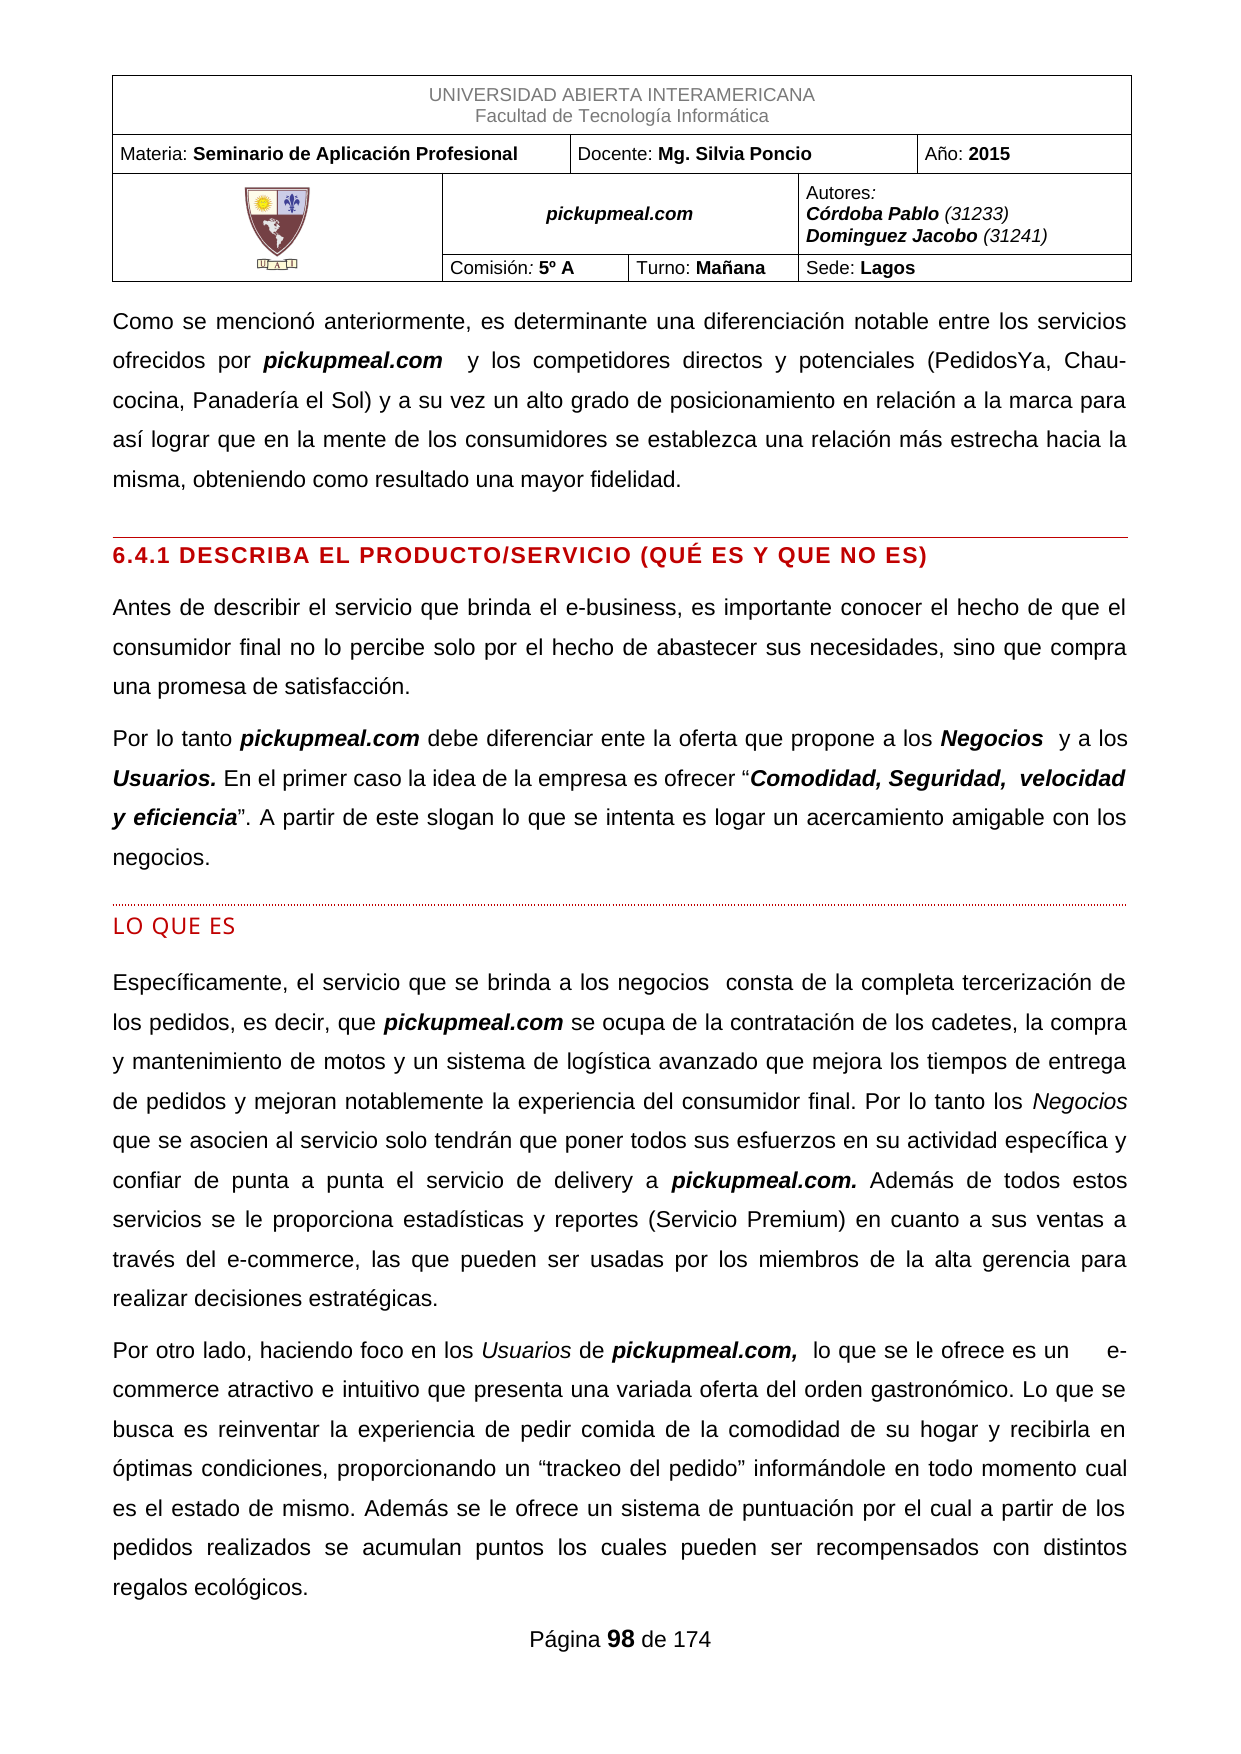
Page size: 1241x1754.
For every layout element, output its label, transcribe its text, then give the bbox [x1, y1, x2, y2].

text Específicamente, el servicio que se brinda a los negocios consta de la completa tercerización de los pedidos, es decir, que pickupmeal.com se ocupa de la contratación de los cadetes, la compra y mantenimiento de motos y un sistema de logística avanzado que mejora los tiempos de entrega de pedidos y mejoran notablemente la experiencia del consumidor final. Por lo tanto los Negocios que se asocien al servicio solo tendrán que poner todos sus esfuerzos en su actividad específica y confiar de punta a punta el servicio de delivery a pickupmeal.com. Además de todos estos servicios se le proporciona estadísticas y reportes (Servicio Premium) en cuanto a sus ventas a través del e-commerce, las que pueden ser usadas por los miembros de la alta gerencia para realizar decisiones estratégicas. [112, 969, 1128, 1311]
text Por otro lado, haciendo foco en los Usuarios de pickupmeal.com, lo que se le ofrece es un e-commerce atractivo e intuitivo que presenta una variada oferta del orden gastronómico. Lo que se busca es reinventar la experiencia de pedir comida de la comodidad de su hogar y recibirla en óptimas condiciones, proporcionando un “trackeo del pedido” informándole en todo momento cual es el estado de mismo. Además se le ofrece un sistema de puntuación por el cual a partir de los pedidos realizados se acumulan puntos los cuales pueden ser recompensados con distintos regalos ecológicos. [112, 1337, 1128, 1600]
text Antes de describir el servicio que brinda el e-business, es importante conocer el hecho de que el consumidor final no lo percibe solo por el hecho de abastecer sus necesidades, sino que compra una promesa de satisfacción. [112, 594, 1128, 700]
subtitle Lo que es [112, 904, 1128, 941]
text Por lo tanto pickupmeal.com debe diferenciar ente la oferta que propone a los Negocios y a los Usuarios. En el primer caso la idea de la empresa es ofrecer “Comodidad, Seguridad, velocidad y eficiencia”. A partir de este slogan lo que se intenta es logar un acercamiento amigable con los negocios. [112, 725, 1128, 870]
picture [230, 182, 325, 273]
text Como se mencionó anteriormente, es determinante una diferenciación notable entre los servicios ofrecidos por pickupmeal.com y los competidores directos y potenciales (PedidosYa, Chau-cocina, Panadería el Sol) y a su vez un alto grado de posicionamiento en relación a la marca para así lograr que en la mente de los consumidores se establezca una relación más estrecha hacia la misma, obteniendo como resultado una mayor fidelidad. [112, 308, 1128, 492]
subtitle 6.4.1 describa el producto/servicio (qué es y que no es) [112, 538, 1128, 569]
